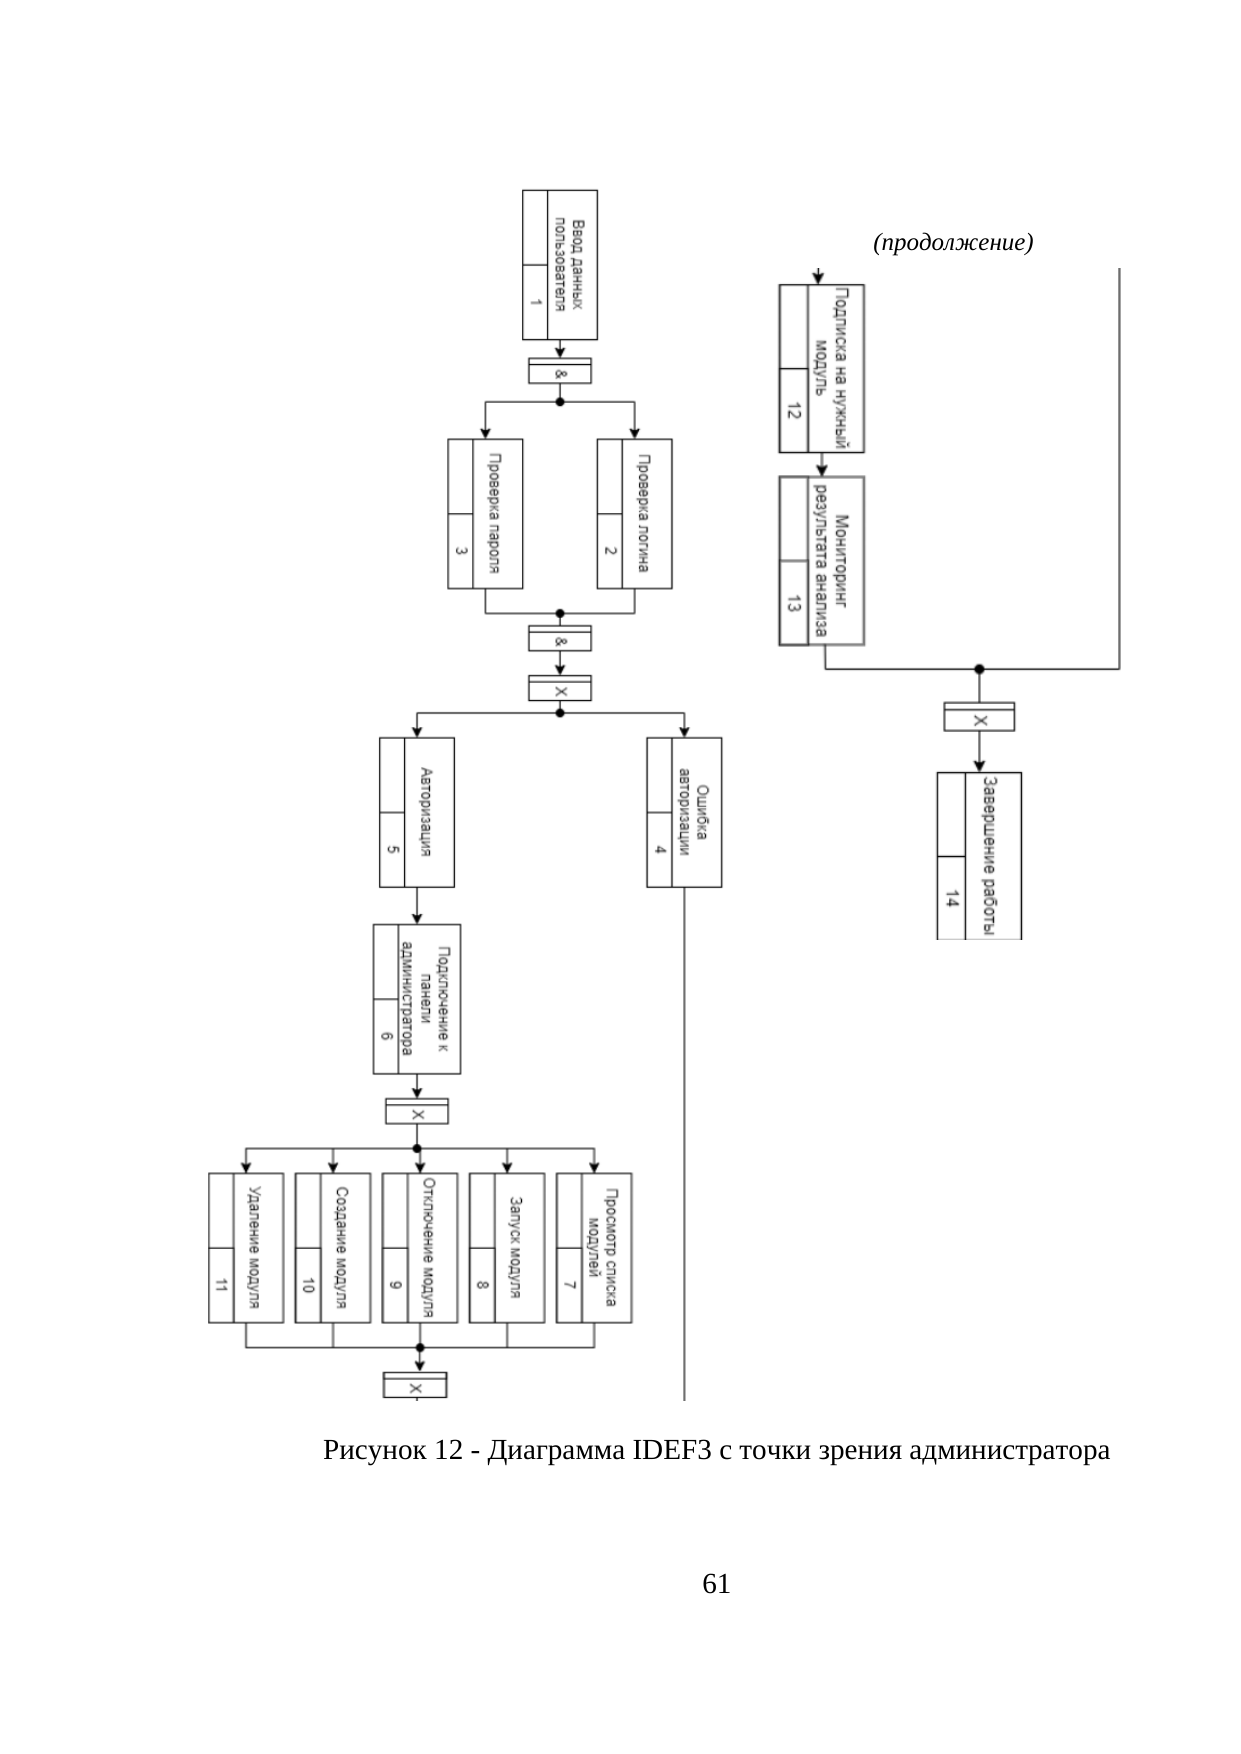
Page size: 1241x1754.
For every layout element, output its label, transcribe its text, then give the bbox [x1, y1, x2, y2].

picture [209, 177, 732, 1401]
table_header [196, 177, 743, 1418]
picture [756, 268, 1138, 938]
table_header (продолжение) [744, 177, 1162, 1418]
